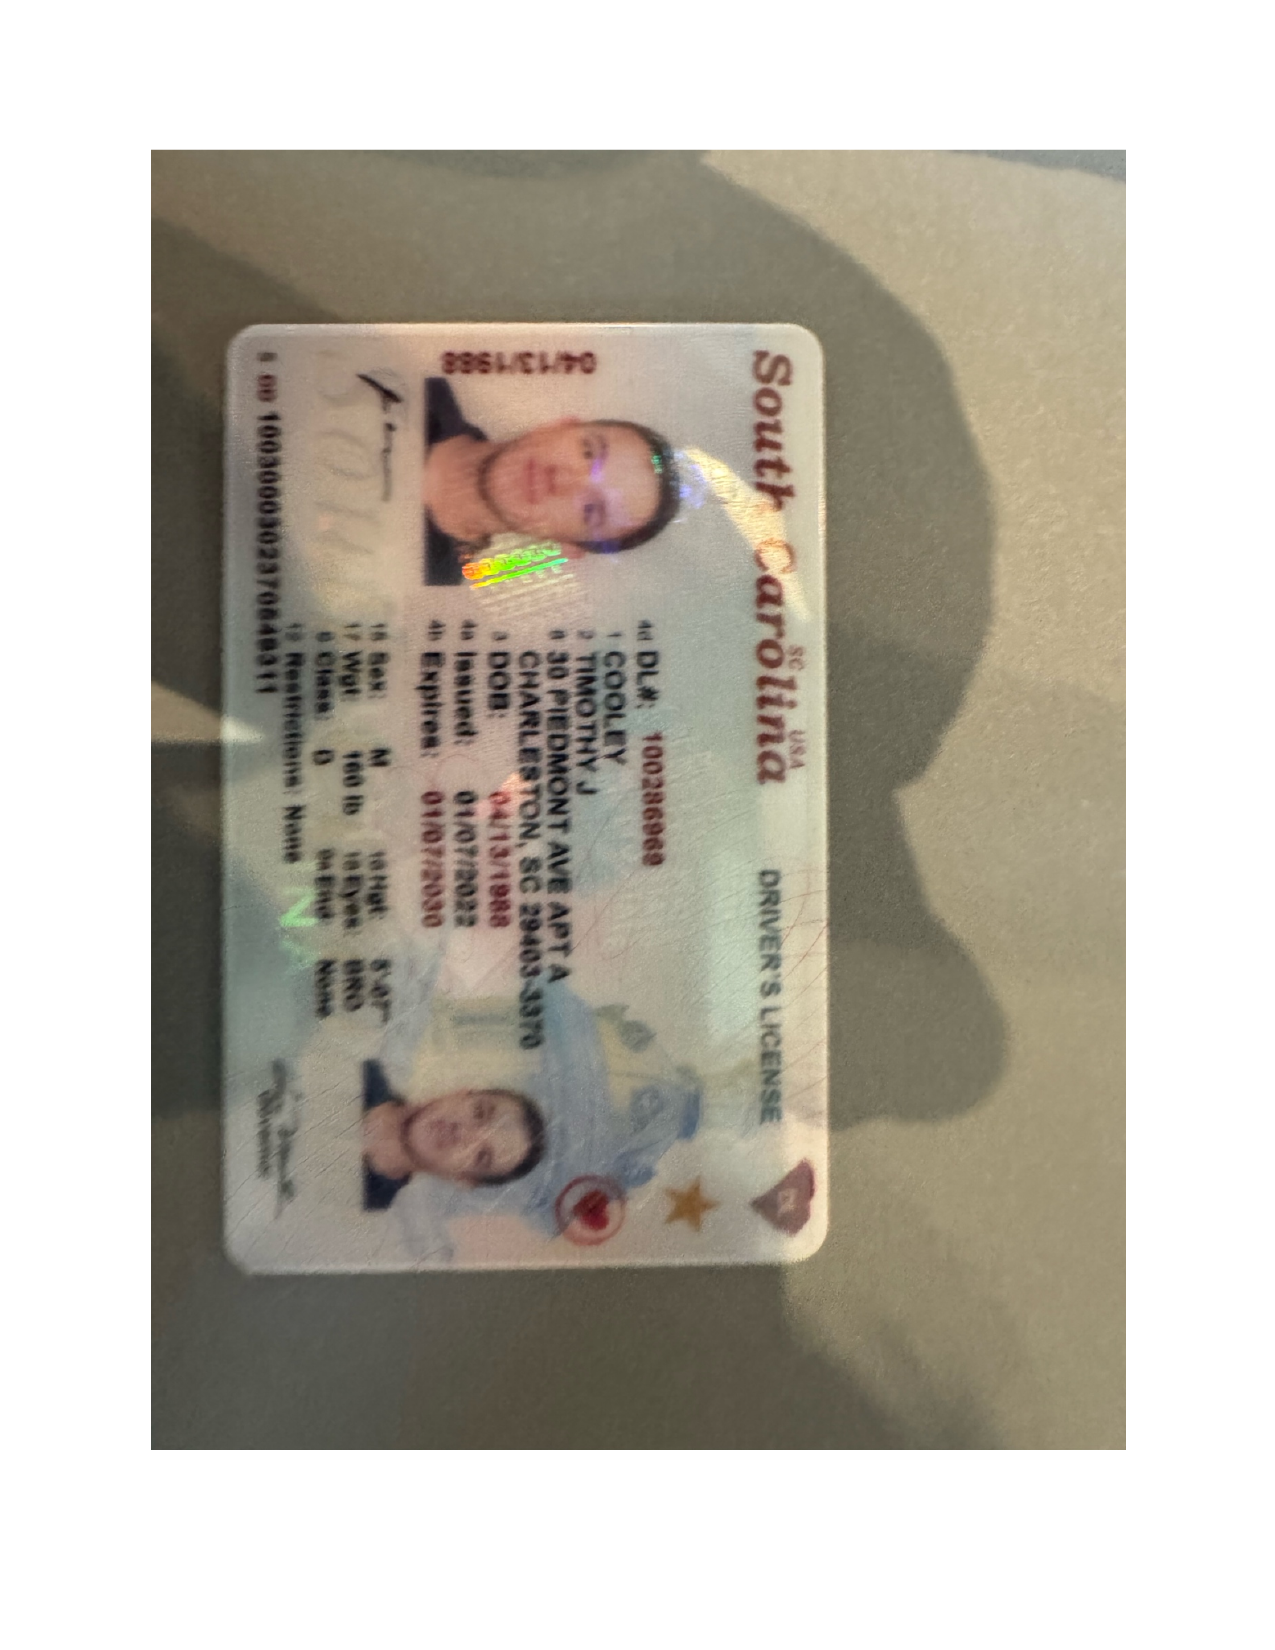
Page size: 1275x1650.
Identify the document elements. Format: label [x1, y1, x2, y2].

picture [152, 151, 1126, 1448]
